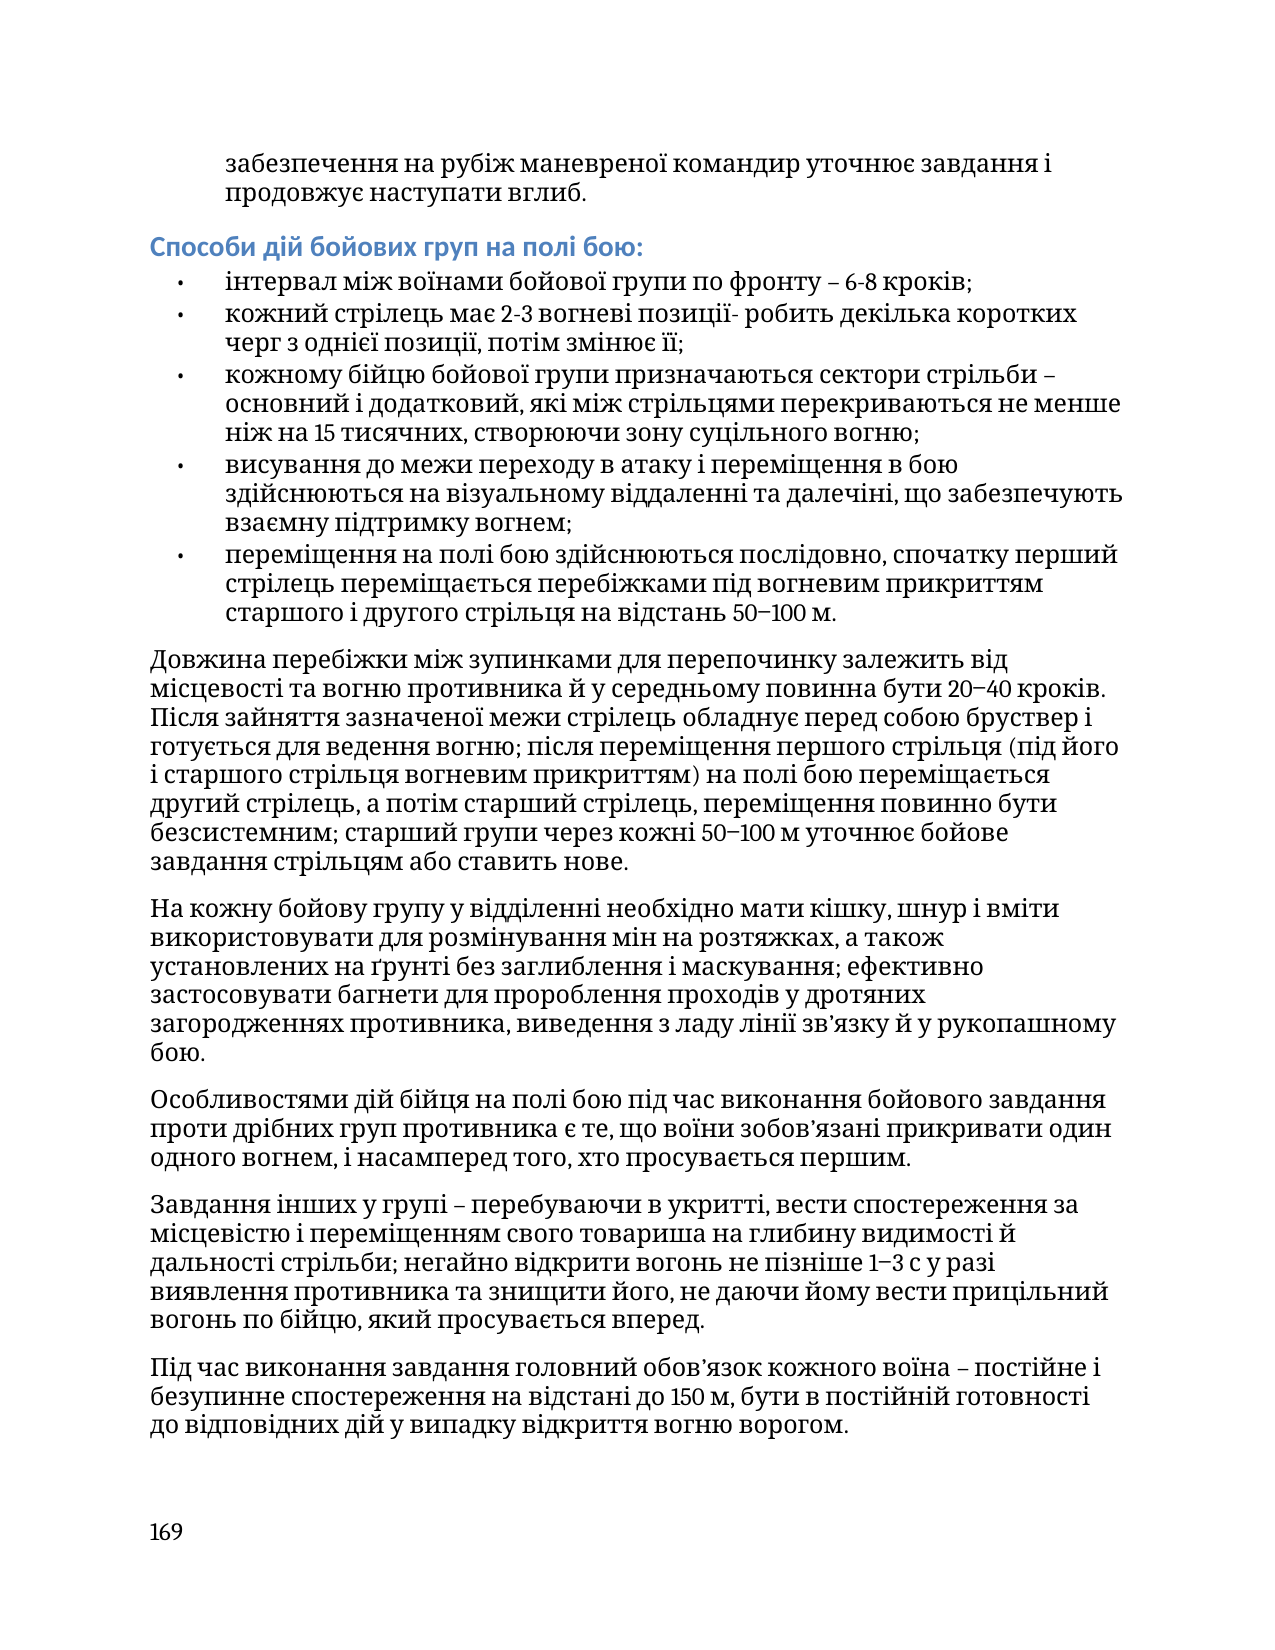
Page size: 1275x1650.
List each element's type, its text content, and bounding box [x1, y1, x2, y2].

list переміщення на полі бою здійснюються послідовно, спочатку перший стрілець переміщається перебіжками під вогневим прикриттям старшого і другого стрільця на відстань 50‒100 м. [175, 541, 1125, 628]
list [175, 150, 1125, 207]
subtitle Способи дій бойових груп на полі бою: [150, 228, 1125, 264]
text Особливостями дій бійця на полі бою під час виконання бойового завдання проти дрібних груп противника є те, що воїни зобов’язані прикривати один одного вогнем, і насамперед того, хто просувається першим. [150, 1086, 1125, 1173]
list кожний стрілець має 2-3 вогневі позиції- робить декілька коротких черг з однієї позиції, потім змінює її; [175, 300, 1125, 358]
list кожному бійцю бойової групи призначаються сектори стрільби – основний і додатковий, які між стрільцями перекриваються не менше ніж на 15 тисячних, створюючи зону суцільного вогню; [175, 361, 1125, 448]
list інтервал між воїнами бойової групи по фронту – 6-8 кроків; [175, 268, 1125, 296]
text Під час виконання завдання головний обов’язок кожного воїна – постійне і безупинне спостереження на відстані до 150 м, бути в постійній готовності до відповідних дій у випадку відкриття вогню ворогом. [150, 1354, 1125, 1440]
list висування до межи переходу в атаку і переміщення в бою здійснюються на візуальному віддаленні та далечіні, що забезпечують взаємну підтримку вогнем; [175, 451, 1125, 538]
text На кожну бойову групу у відділенні необхідно мати кішку, шнур і вміти використовувати для розмінування мін на розтяжках, а також установлених на ґрунті без заглиблення і маскування; ефективно застосовувати багнети для пророблення проходів у дротяних загородженнях противника, виведення з ладу лінії зв’язку й у рукопашному бою. [150, 895, 1125, 1068]
text Завдання інших у групі – перебуваючи в укритті, вести спостереження за місцевістю і переміщенням свого товариша на глибину видимості й дальності стрільби; негайно відкрити вогонь не пізніше 1‒3 с у разі виявлення противника та знищити його, не даючи йому вести прицільний вогонь по бійцю, який просувається вперед. [150, 1191, 1125, 1335]
text Довжина перебіжки між зупинками для перепочинку залежить від місцевості та вогню противника й у середньому повинна бути 20‒40 кроків. Після зайняття зазначеної межи стрілець обладнує перед собою бруствер і готується для ведення вогню; після переміщення першого стрільця (під його і старшого стрільця вогневим прикриттям) на полі бою переміщається другий стрілець, а потім старший стрілець, переміщення повинно бути безсистемним; старший групи через кожні 50‒100 м уточнює бойове завдання стрільцям або ставить нове. [150, 646, 1125, 876]
